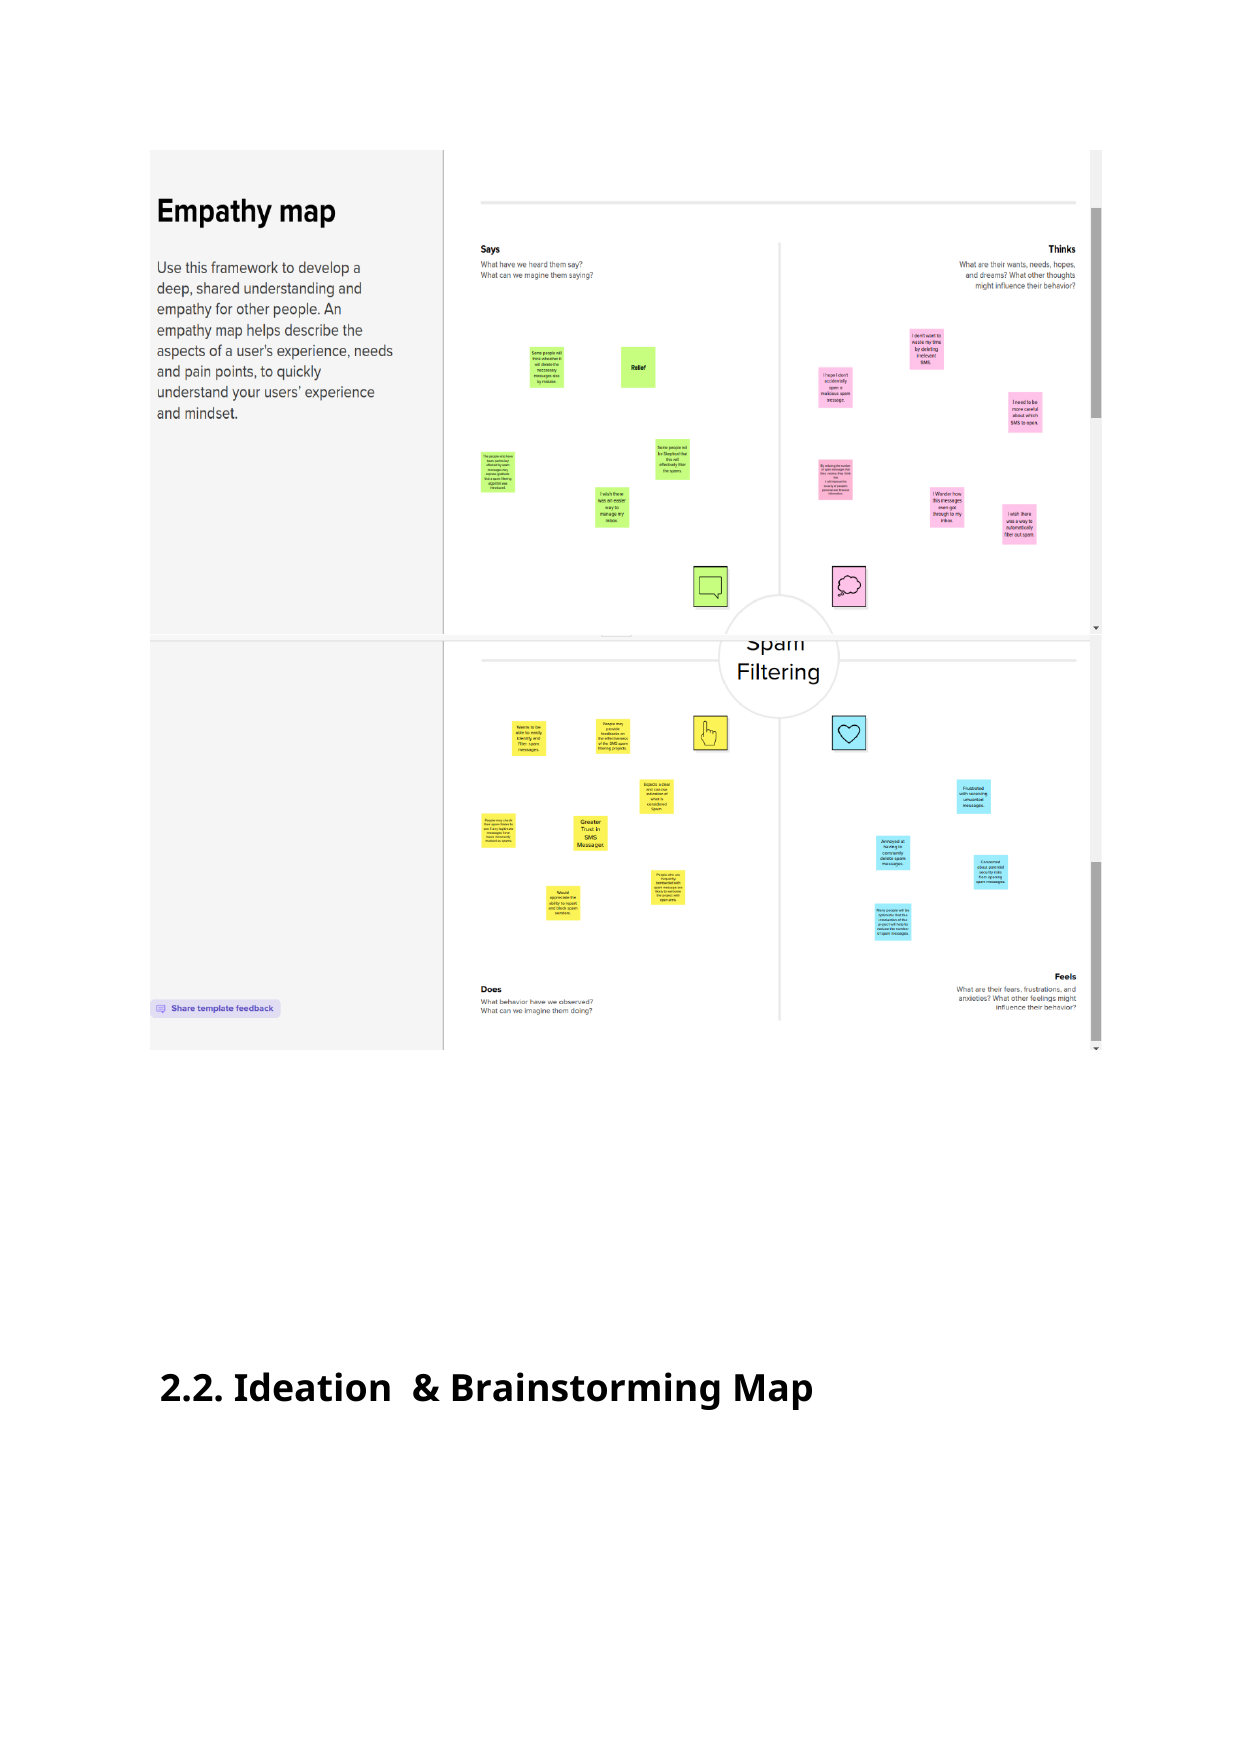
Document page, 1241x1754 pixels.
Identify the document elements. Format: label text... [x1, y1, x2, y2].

picture [150, 150, 1102, 634]
text 2.2. Ideation & Brainstorming Map [150, 1361, 1090, 1412]
picture [150, 635, 1102, 1050]
